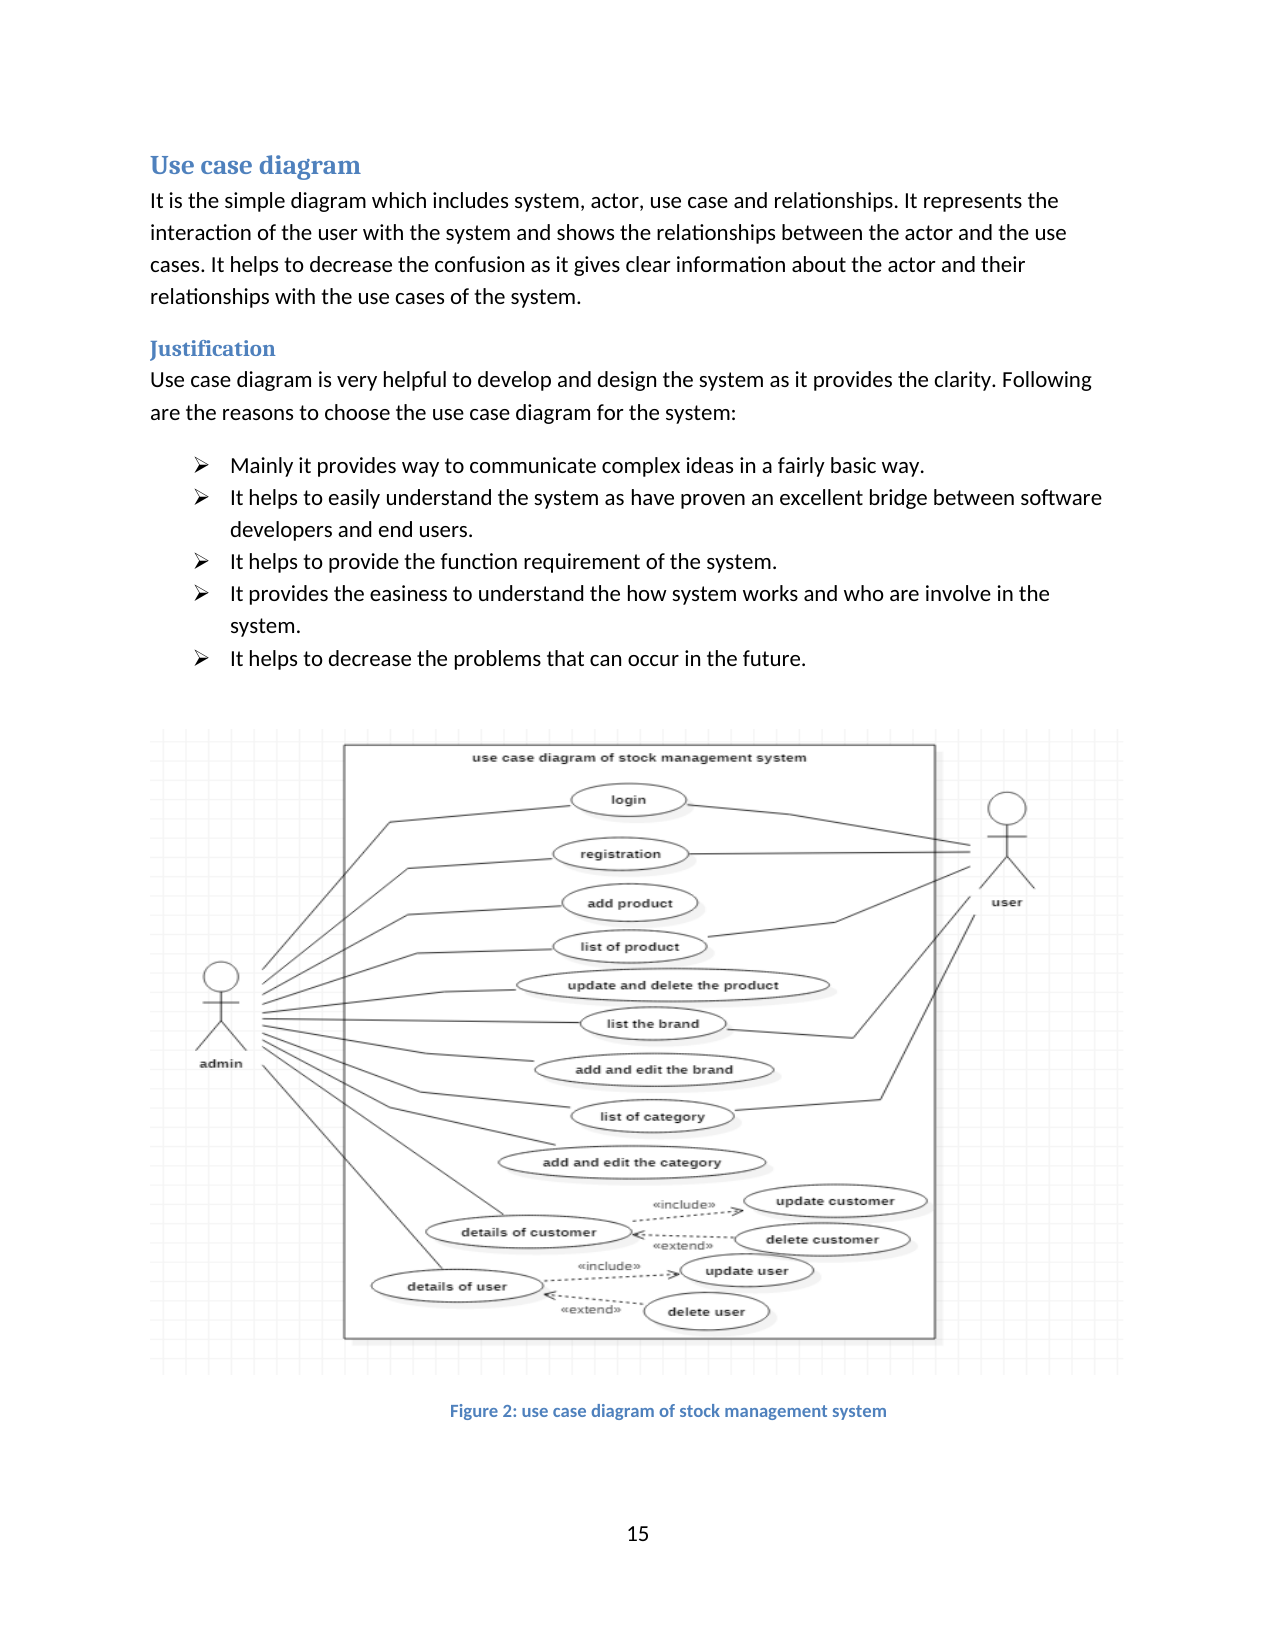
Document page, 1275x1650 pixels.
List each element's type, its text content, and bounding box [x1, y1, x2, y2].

list Mainly it provides way to communicate complex ideas in a fairly basic way. [192, 451, 1125, 479]
picture [150, 729, 1124, 1375]
list It helps to easily understand the system as have proven an excellent bridge between software developers and end users. [192, 483, 1125, 543]
subtitle Use case diagram [150, 150, 1125, 181]
list It helps to provide the function requirement of the system. [192, 547, 1125, 575]
subtitle Justification [150, 335, 1125, 362]
list It helps to decrease the problems that can occur in the future. [192, 644, 1125, 672]
text It is the simple diagram which includes system, actor, use case and relationships. It represents the interaction of the user with the system and shows the relationships between the actor and the use cases. It helps to decrease the confusion as it gives clear information about the actor and their relationships with the use cases of the system. [150, 186, 1125, 310]
text Use case diagram is very helpful to develop and design the system as it provides the clarity. Following are the reasons to choose the use case diagram for the system: [150, 366, 1125, 426]
list It provides the easiness to understand the how system works and who are involve in the system. [192, 579, 1125, 640]
text Figure 2: use case diagram of stock management system [375, 1399, 1125, 1422]
